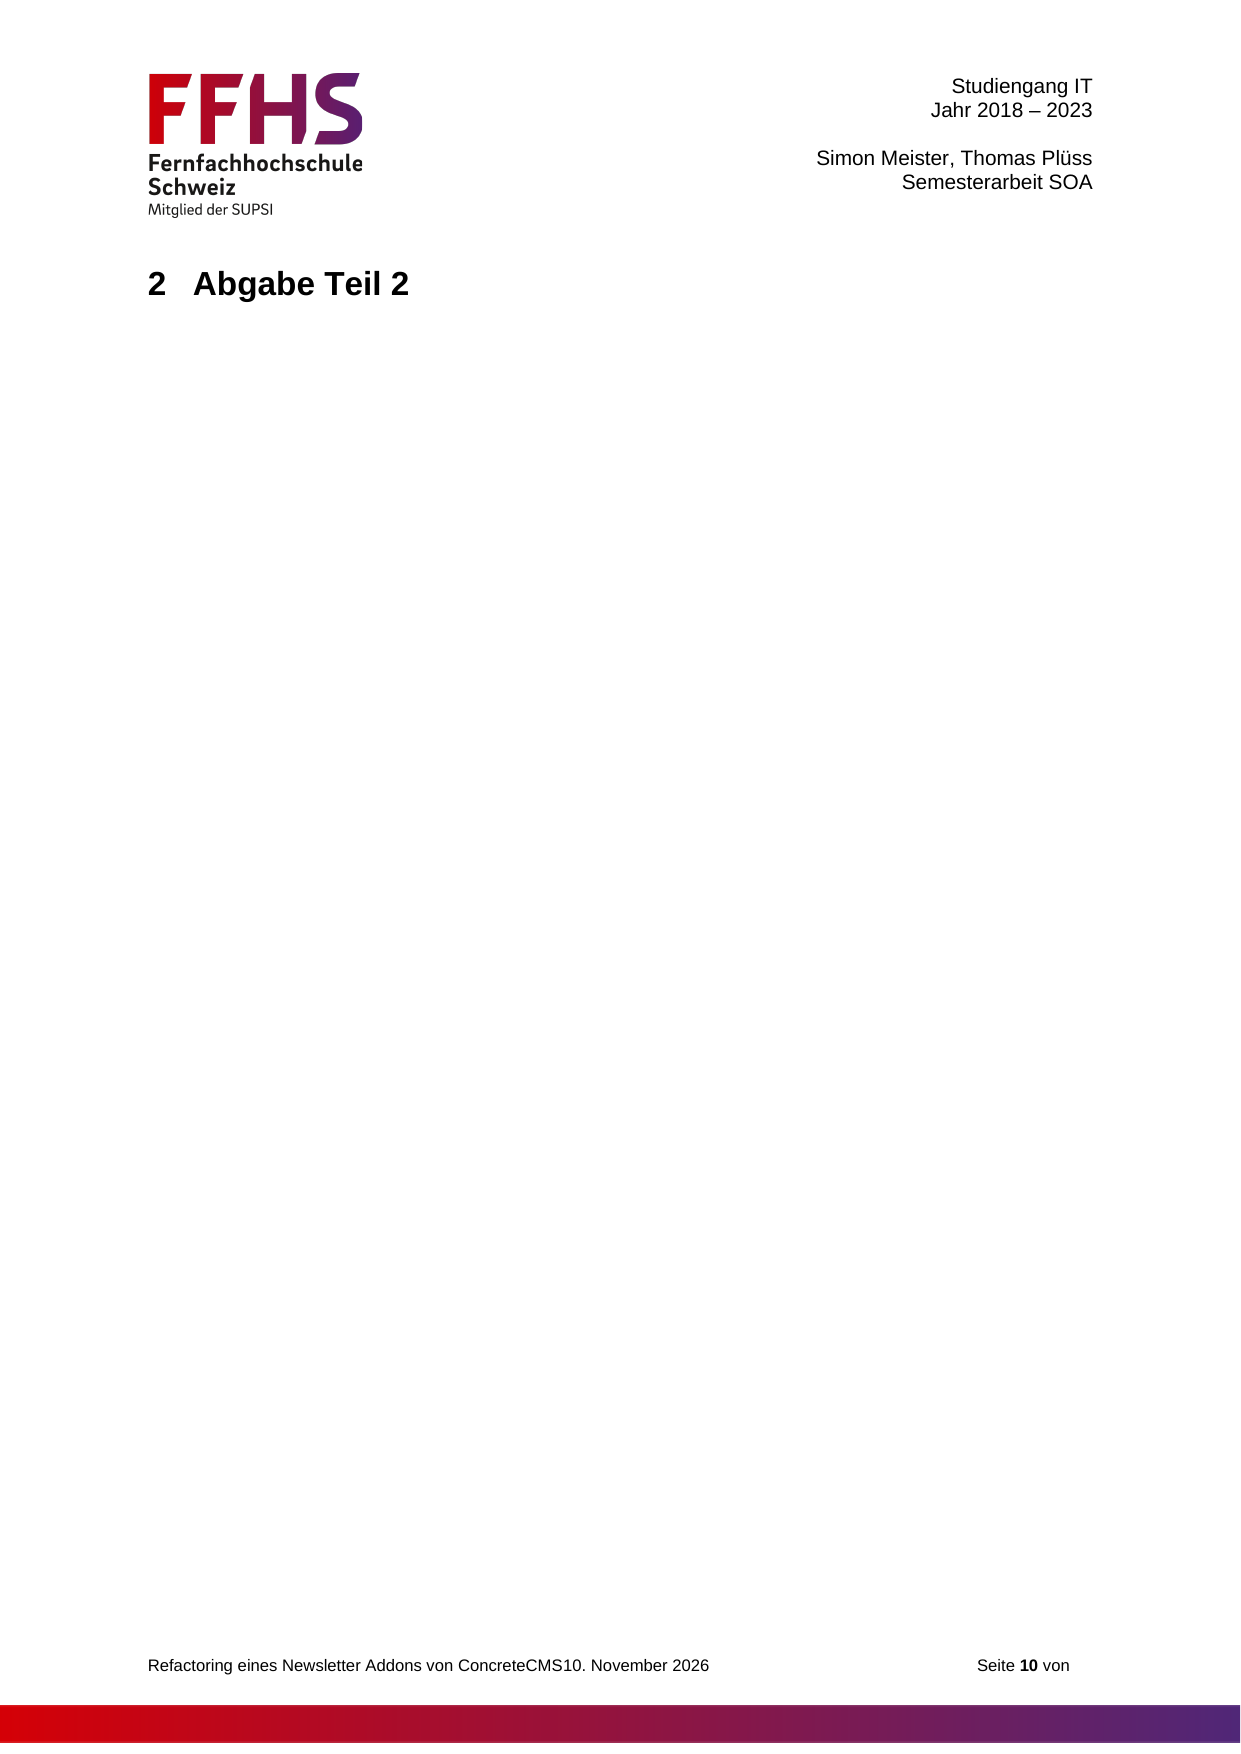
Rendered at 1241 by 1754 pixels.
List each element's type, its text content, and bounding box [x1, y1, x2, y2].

picture [0, 1705, 1241, 1743]
subtitle Abgabe Teil 2 [148, 264, 1092, 303]
picture [148, 73, 363, 218]
